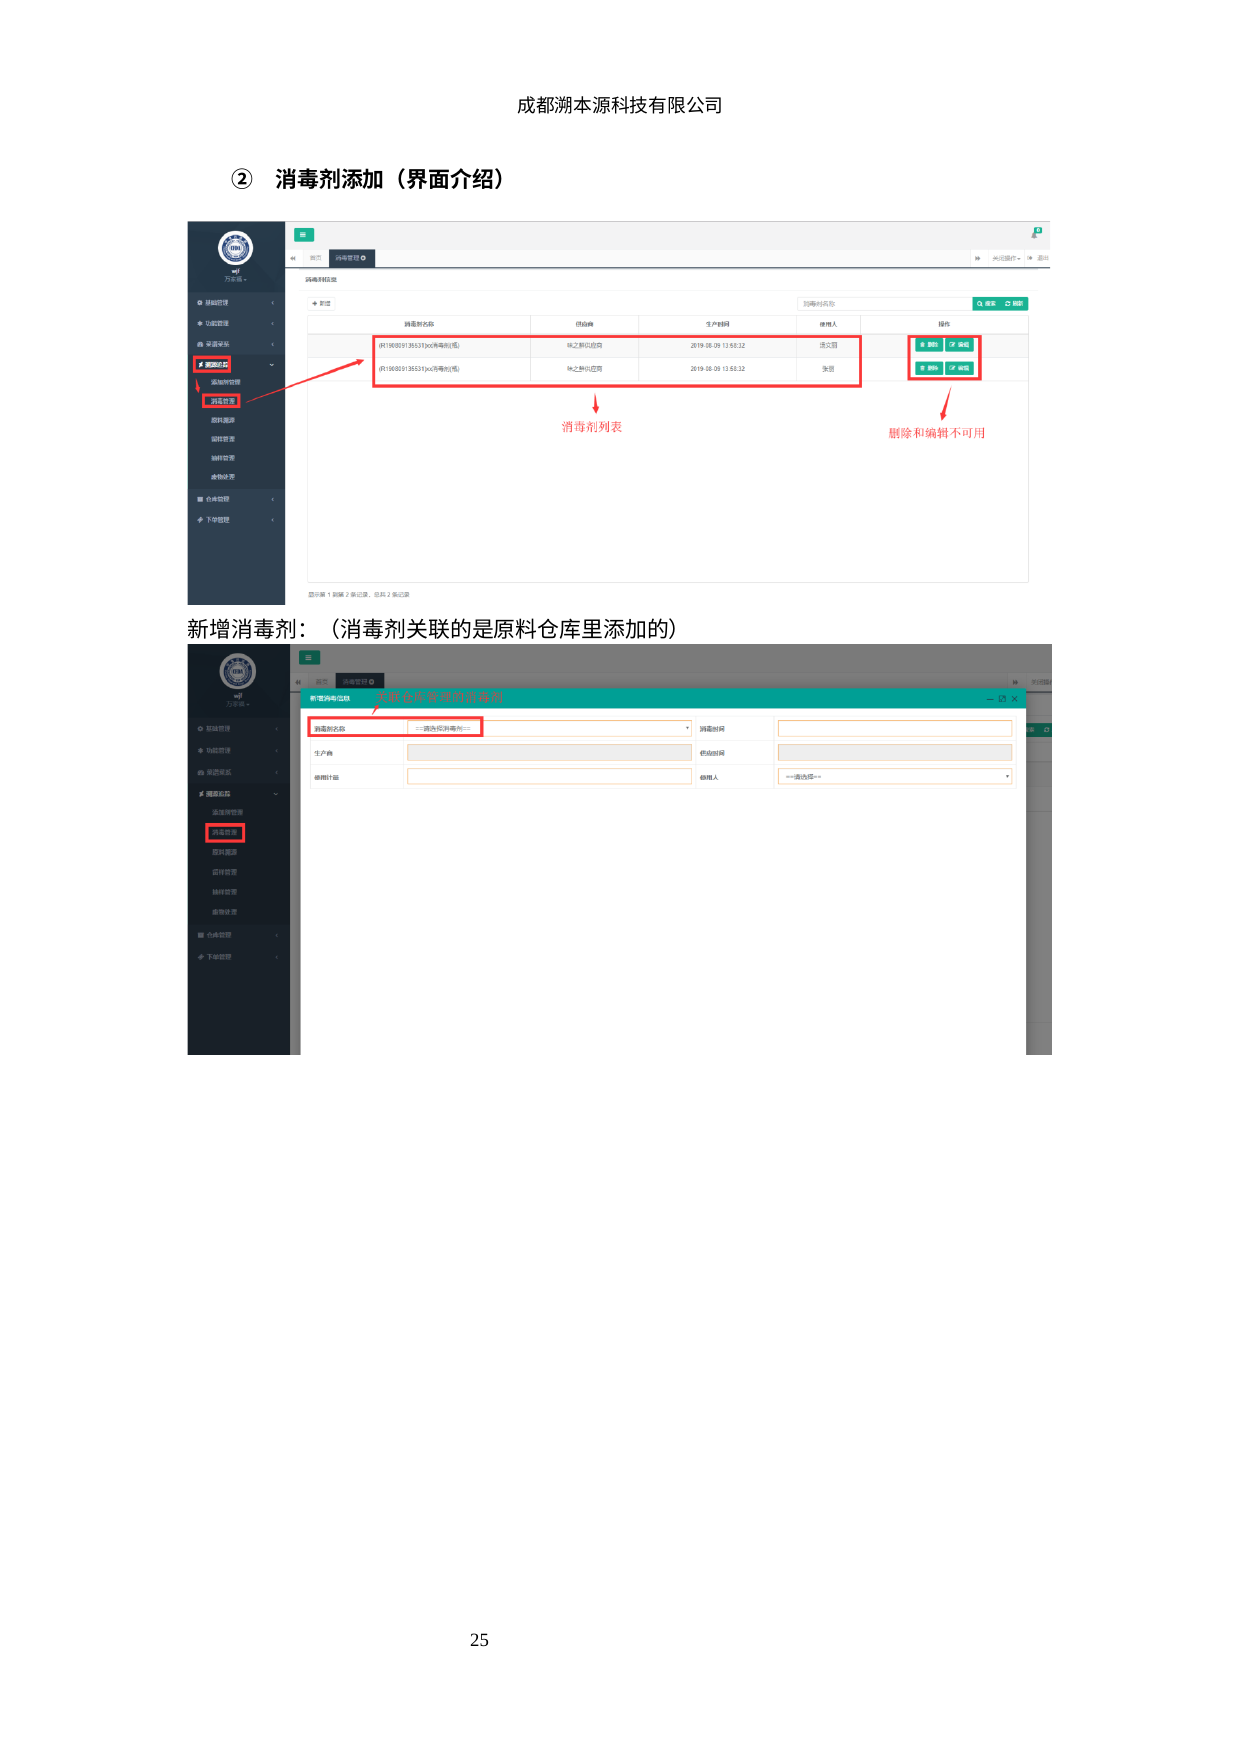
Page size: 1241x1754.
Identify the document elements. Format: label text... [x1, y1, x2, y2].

text 新增消毒剂：（消毒剂关联的是原料仓库里添加的） [187, 612, 1053, 644]
picture [187, 221, 1050, 605]
picture [187, 644, 1052, 1055]
subtitle 消毒剂添加（界面介绍） [187, 162, 1053, 194]
